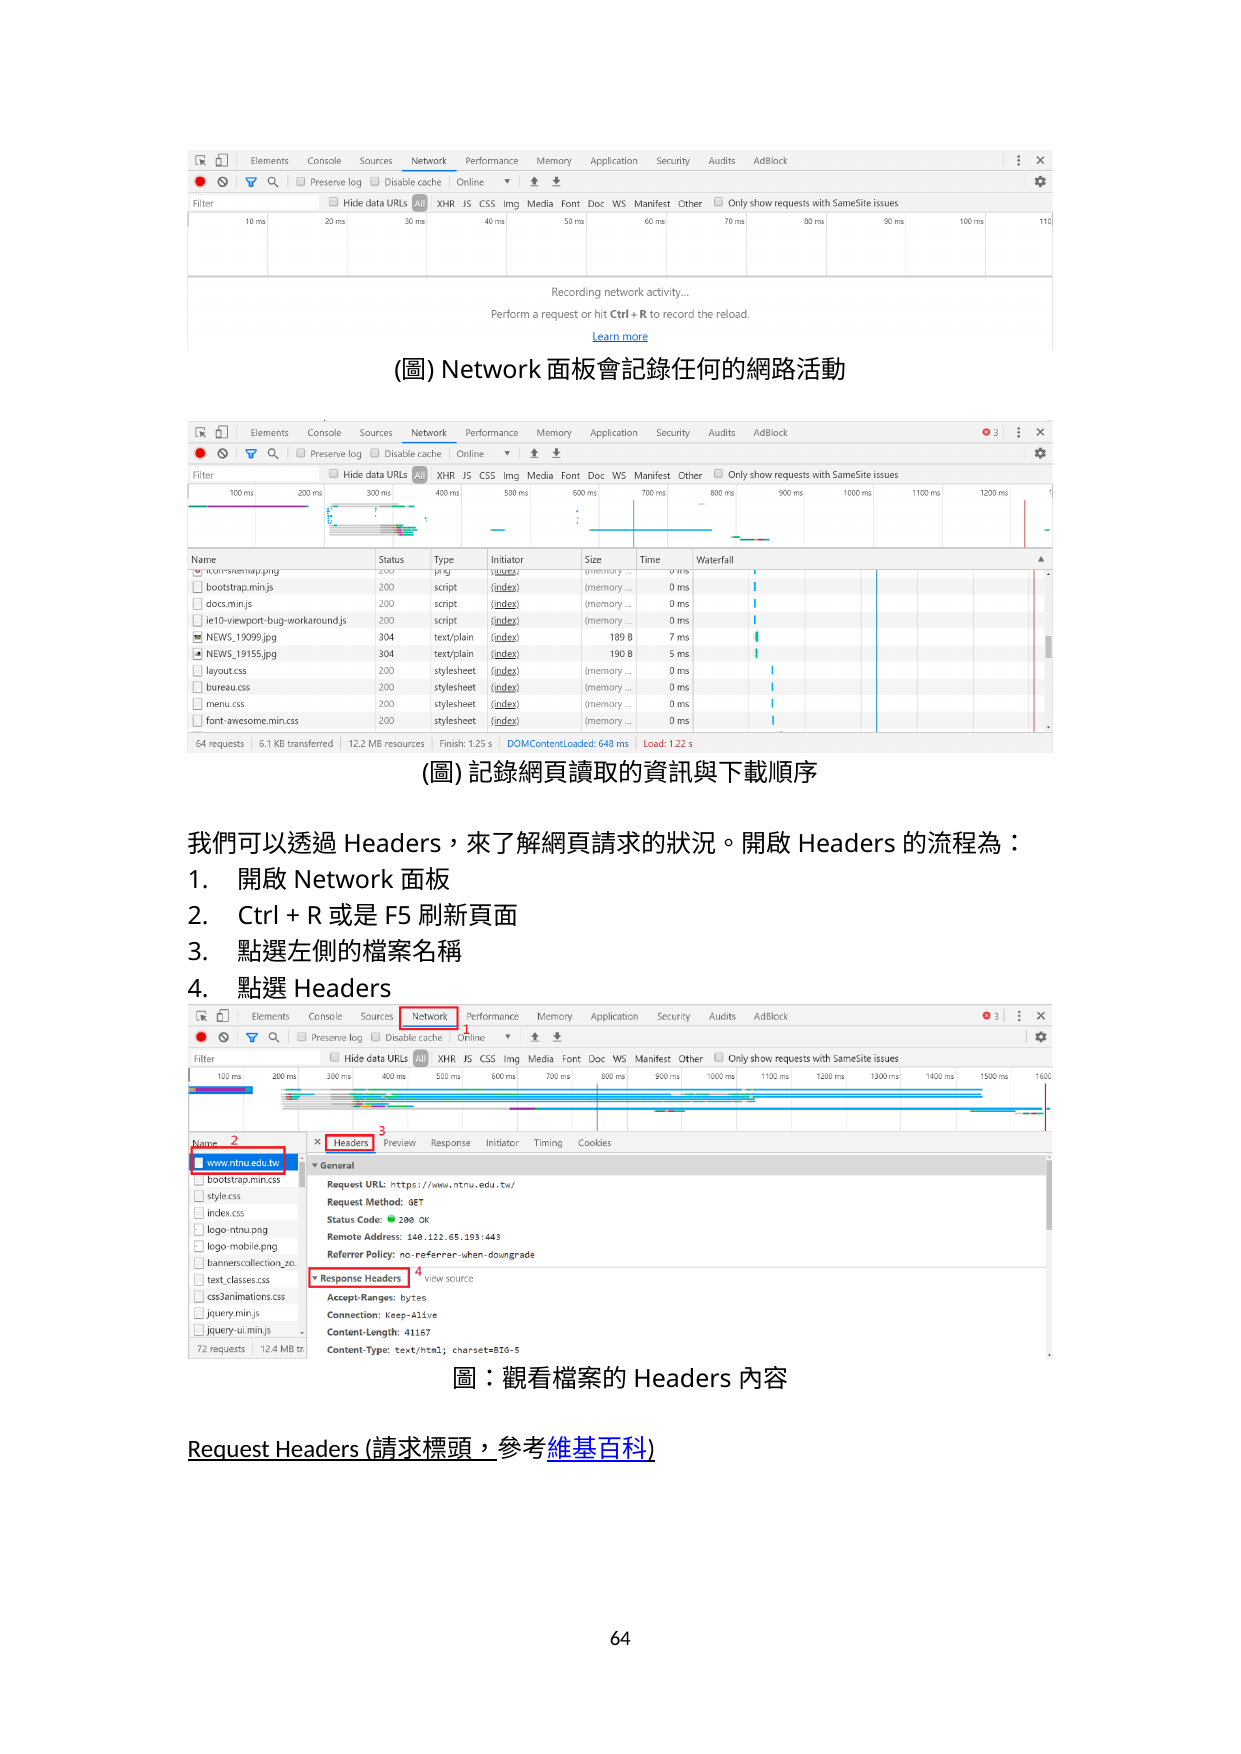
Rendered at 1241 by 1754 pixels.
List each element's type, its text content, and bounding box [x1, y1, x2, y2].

picture [187, 150, 1053, 350]
list 點選左側的檔案名稱 [187, 932, 1053, 968]
list Ctrl + R 或是 F5 刷新頁面 [187, 896, 1053, 932]
list 點選 Headers [187, 968, 1053, 1004]
text 圖：觀看檔案的 Headers 內容 [187, 1358, 1053, 1394]
text (圖) Network面板會記錄任何的網路活動 [187, 350, 1053, 386]
list 開啟 Network 面板 [187, 859, 1053, 896]
picture [188, 1004, 1053, 1359]
text Request Headers (請求標頭，參考維基百科) [187, 1429, 1053, 1465]
text 我們可以透過 Headers，來了解網頁請求的狀況。開啟 Headers 的流程為： [187, 823, 1053, 859]
picture [187, 420, 1053, 753]
text (圖) 記錄網頁讀取的資訊與下載順序 [187, 753, 1053, 789]
